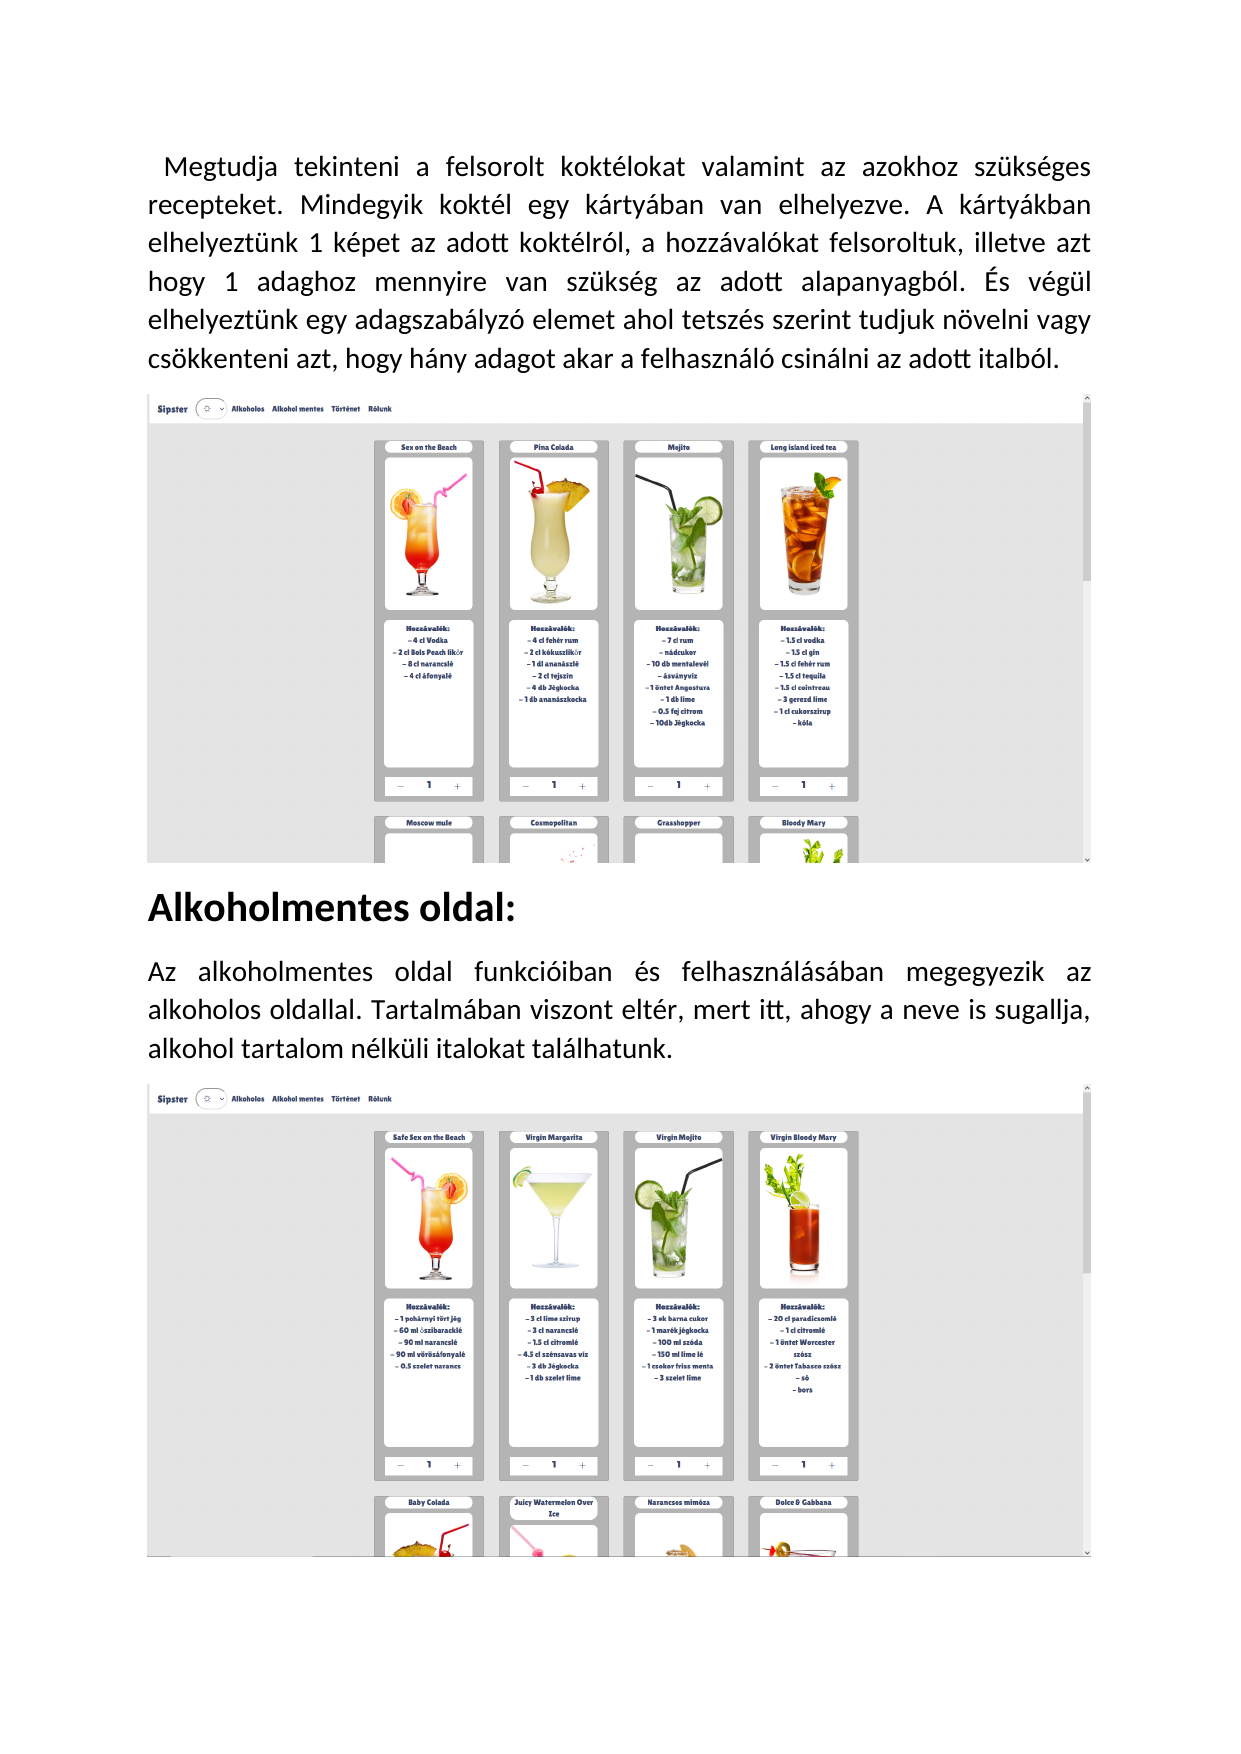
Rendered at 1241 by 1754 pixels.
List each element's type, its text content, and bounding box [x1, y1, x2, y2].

text Az alkoholmentes oldal funkcióiban és felhasználásában megegyezik az alkoholos oldallal. Tartalmában viszont eltér, mert itt, ahogy a neve is sugallja, alkohol tartalom nélküli italokat találhatunk. [148, 953, 1093, 1065]
picture [147, 394, 1091, 863]
text Megtudja tekinteni a felsorolt koktélokat valamint az azokhoz szükséges recepteket. Mindegyik koktél egy kártyában van elhelyezve. A kártyákban elhelyeztünk 1 képet az adott koktélról, a hozzávalókat felsoroltuk, illetve azt hogy 1 adaghoz mennyire van szükség az adott alapanyagból. És végül elhelyeztünk egy adagszabályzó elemet ahol tetszés szerint tudjuk növelni vagy csökkenteni azt, hogy hány adagot akar a felhasználó csinálni az adott italból. [148, 148, 1093, 375]
text Alkoholmentes oldal: [148, 881, 1093, 932]
picture [147, 1084, 1091, 1557]
